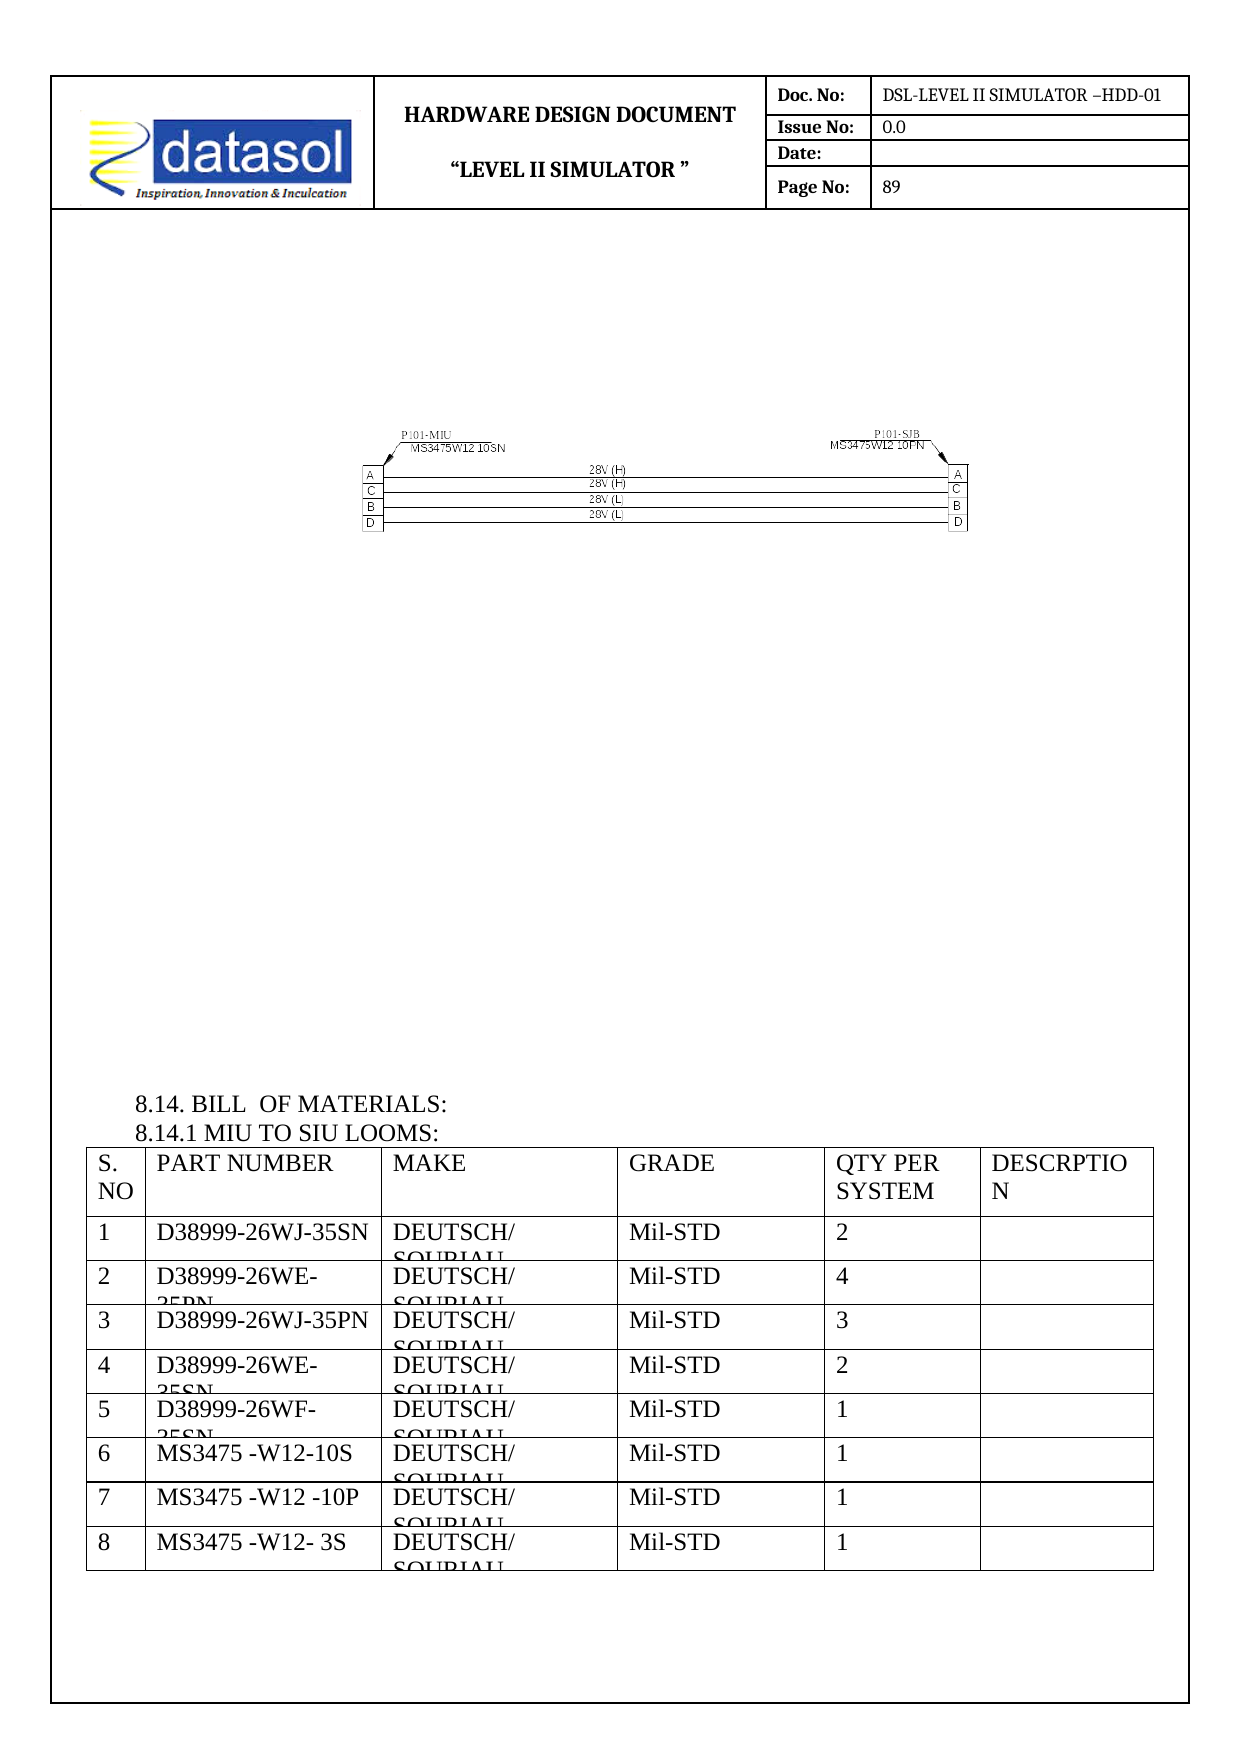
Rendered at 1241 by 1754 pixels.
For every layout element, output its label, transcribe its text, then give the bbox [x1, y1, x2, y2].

picture [80, 110, 361, 206]
table_cell Mil-STD [618, 1394, 824, 1437]
table_cell 8 [87, 1527, 145, 1570]
table_cell [981, 1350, 1153, 1393]
table_cell 1 [87, 1217, 145, 1260]
table_cell 2 [825, 1217, 980, 1260]
table_cell DEUTSCH/SOURIAU [382, 1438, 617, 1481]
table_cell DEUTSCH/SOURIAU [382, 1483, 617, 1526]
table_cell 1 [825, 1394, 980, 1437]
table_cell [981, 1483, 1153, 1526]
table_cell [981, 1394, 1153, 1437]
table_cell Mil-STD [618, 1217, 824, 1260]
table_cell 2 [825, 1350, 980, 1393]
table_cell D38999-26WF-35SN [146, 1394, 381, 1437]
table_cell [981, 1305, 1153, 1349]
table_cell 1 [825, 1527, 980, 1570]
table_header S.NO [87, 1148, 145, 1216]
table_header MAKE [382, 1148, 617, 1216]
table_cell 1 [825, 1483, 980, 1526]
table_header GRADE [618, 1148, 824, 1216]
table_cell Mil-STD [618, 1350, 824, 1393]
table_cell 3 [825, 1305, 980, 1349]
table_cell 7 [87, 1483, 145, 1526]
table_cell DEUTSCH/SOURIAU [382, 1350, 617, 1393]
table_cell Mil-STD [618, 1527, 824, 1570]
table_cell 5 [87, 1394, 145, 1437]
table_header DESCRPTION [981, 1148, 1153, 1216]
table_cell 6 [87, 1438, 145, 1481]
table_cell DEUTSCH/SOURIAU [382, 1305, 617, 1349]
table_cell [981, 1527, 1153, 1570]
table_header PART NUMBER [146, 1148, 381, 1216]
table_cell 1 [825, 1438, 980, 1481]
table_cell 3 [87, 1305, 145, 1349]
table_cell D38999-26WE-35PN [146, 1261, 381, 1304]
table_cell MS3475 -W12- 3S [146, 1527, 381, 1570]
table_cell [981, 1217, 1153, 1260]
table_cell [981, 1438, 1153, 1481]
table_cell DEUTSCH/SOURIAU [382, 1527, 617, 1570]
table_cell 4 [87, 1350, 145, 1393]
table_cell DEUTSCH/SOURIAU [382, 1394, 617, 1437]
table_cell MS3475 -W12-10S [146, 1438, 381, 1481]
table_cell Mil-STD [618, 1305, 824, 1349]
table_cell Mil-STD [618, 1483, 824, 1526]
table_cell Mil-STD [618, 1438, 824, 1481]
table_cell D38999-26WJ-35PN [146, 1305, 381, 1349]
text 8.14. BILL OF MATERIALS: [135, 1089, 1105, 1118]
table_cell [981, 1261, 1153, 1304]
table_cell 4 [825, 1261, 980, 1304]
table_cell DEUTSCH/SOURIAU [382, 1261, 617, 1304]
table_cell Mil-STD [618, 1261, 824, 1304]
table_cell 2 [87, 1261, 145, 1304]
table_cell MS3475 -W12 -10P [146, 1483, 381, 1526]
table_header QTY PER SYSTEM [825, 1148, 980, 1216]
table_cell D38999-26WE-35SN [146, 1350, 381, 1393]
text 8.14.1 MIU TO SIU LOOMS: [135, 1118, 1105, 1147]
table_cell D38999-26WJ-35SN [146, 1217, 381, 1260]
table_cell DEUTSCH/SOURIAU [382, 1217, 617, 1260]
